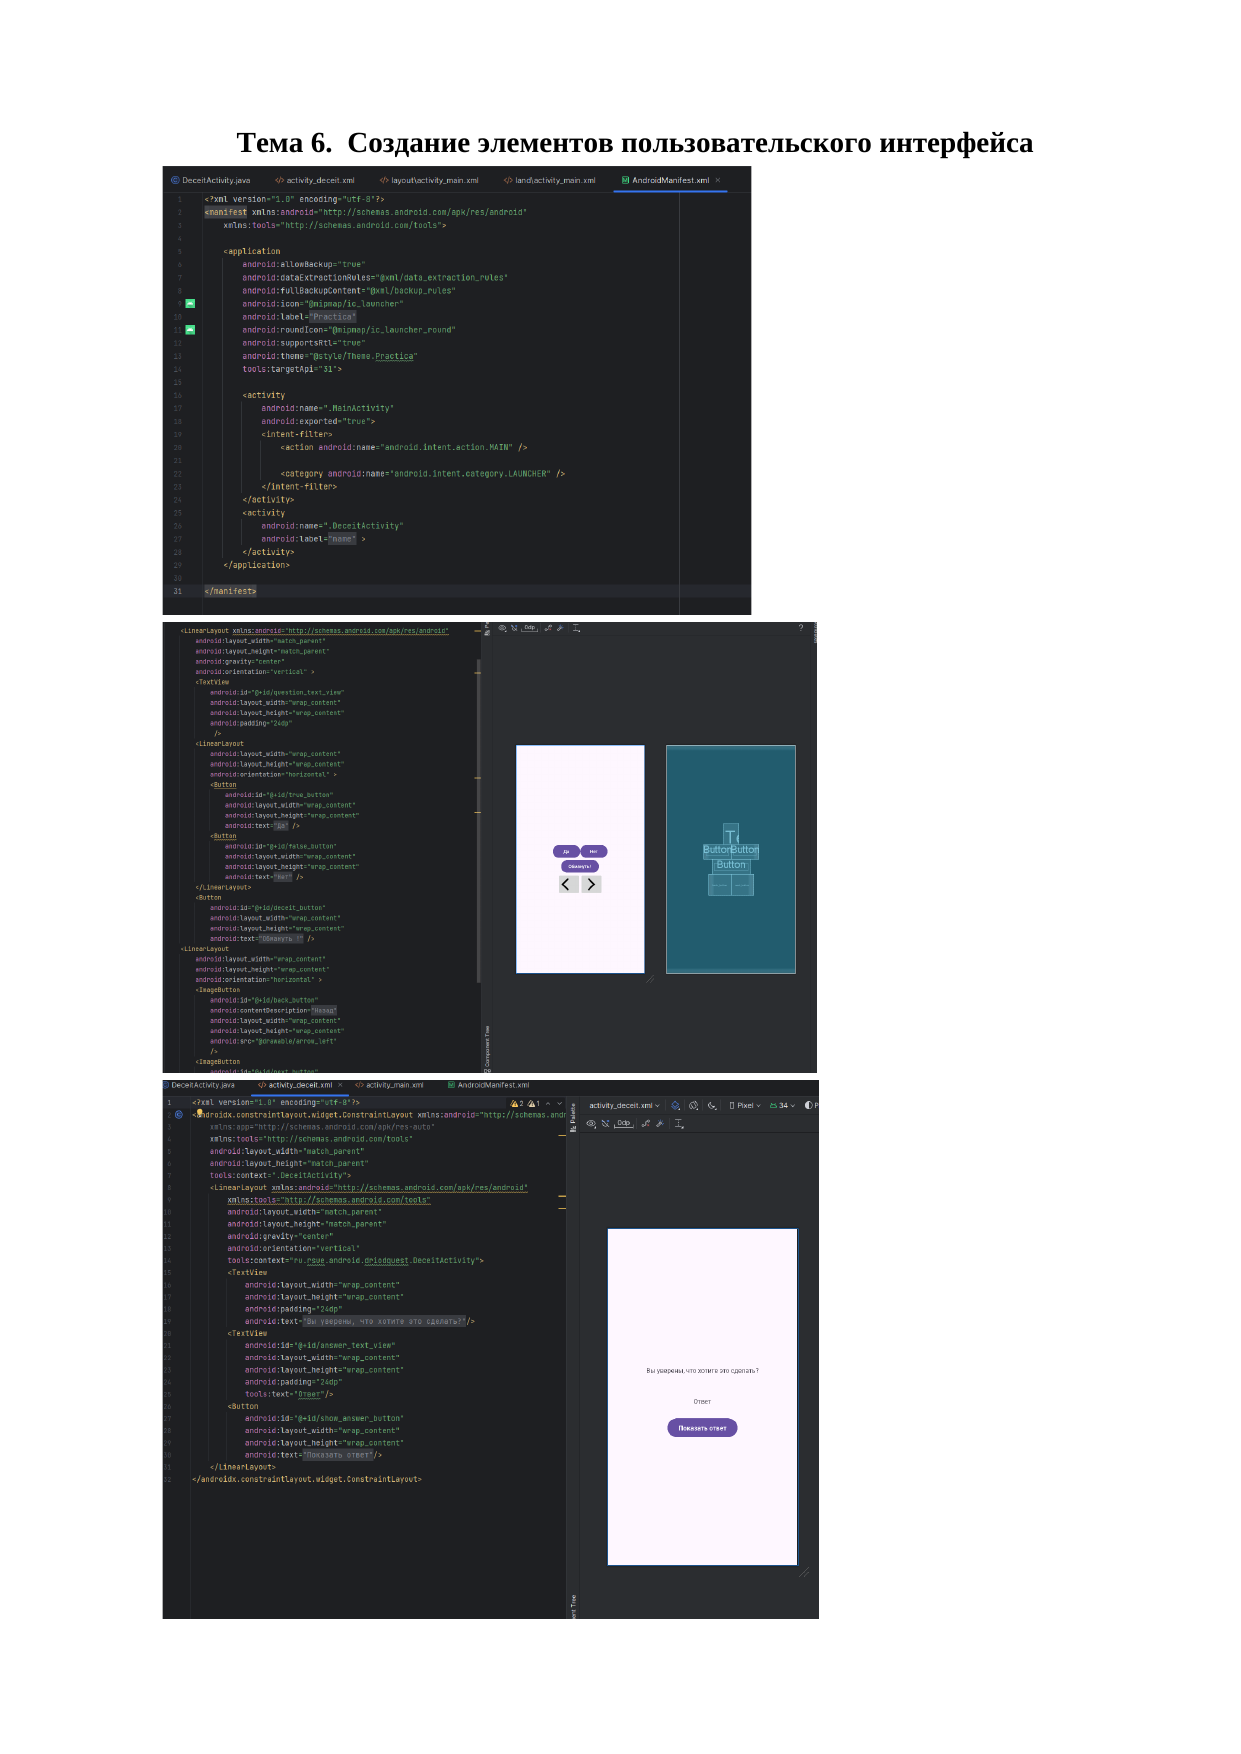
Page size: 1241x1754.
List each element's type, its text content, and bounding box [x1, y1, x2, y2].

picture [162, 622, 817, 1073]
subtitle Тема 6. Создание элементов пользовательского интерфейса [162, 126, 1152, 159]
picture [162, 166, 752, 615]
picture [162, 1080, 819, 1619]
